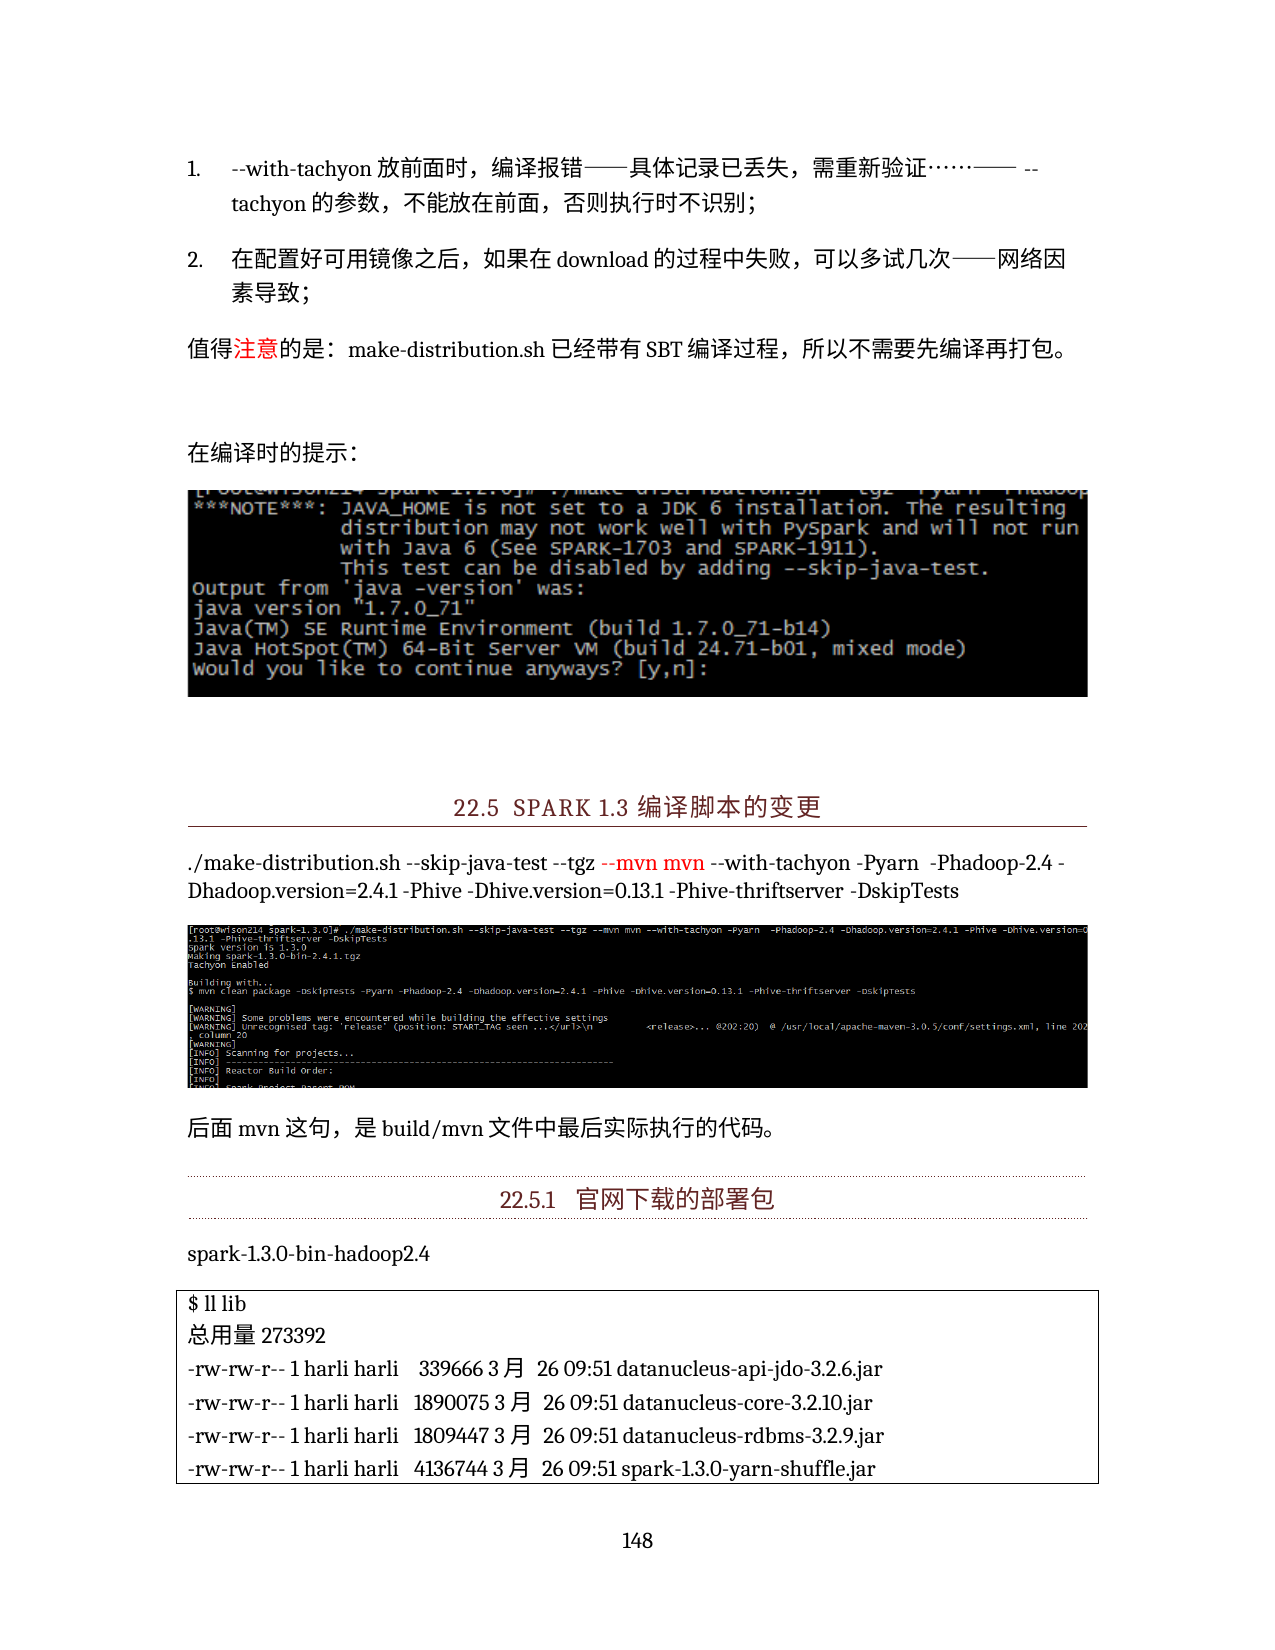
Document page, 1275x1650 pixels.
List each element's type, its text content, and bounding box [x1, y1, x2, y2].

text ./make-distribution.sh --skip-java-test --tgz --mvn mvn --with-tachyon -Pyarn -Phadoop-2.4 -Dhadoop.version=2.4.1 -Phive -Dhive.version=0.13.1 -Phive-thriftserver -DskipTests [187, 850, 1087, 904]
text 在编译时的提示： [187, 435, 1087, 468]
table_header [177, 1291, 1098, 1483]
text 值得注意的是：make-distribution.sh已经带有SBT编译过程，所以不需要先编译再打包。 [187, 331, 1087, 364]
subtitle 官网下载的部署包 [187, 1176, 1087, 1219]
list 在配置好可用镜像之后，如果在download的过程中失败，可以多试几次——网络因素导致； [187, 240, 1087, 308]
text spark-1.3.0-bin-hadoop2.4 [187, 1241, 1087, 1268]
text 后面mvn 这句，是build/mvn 文件中最后实际执行的代码。 [187, 1110, 1087, 1143]
picture [187, 925, 1088, 1088]
list --with-tachyon放前面时，编译报错——具体记录已丢失，需重新验证……—— --tachyon的参数，不能放在前面，否则执行时不识别； [187, 150, 1087, 218]
subtitle Spark 1.3 编译脚本的变更 [187, 788, 1087, 827]
picture [187, 490, 1088, 697]
